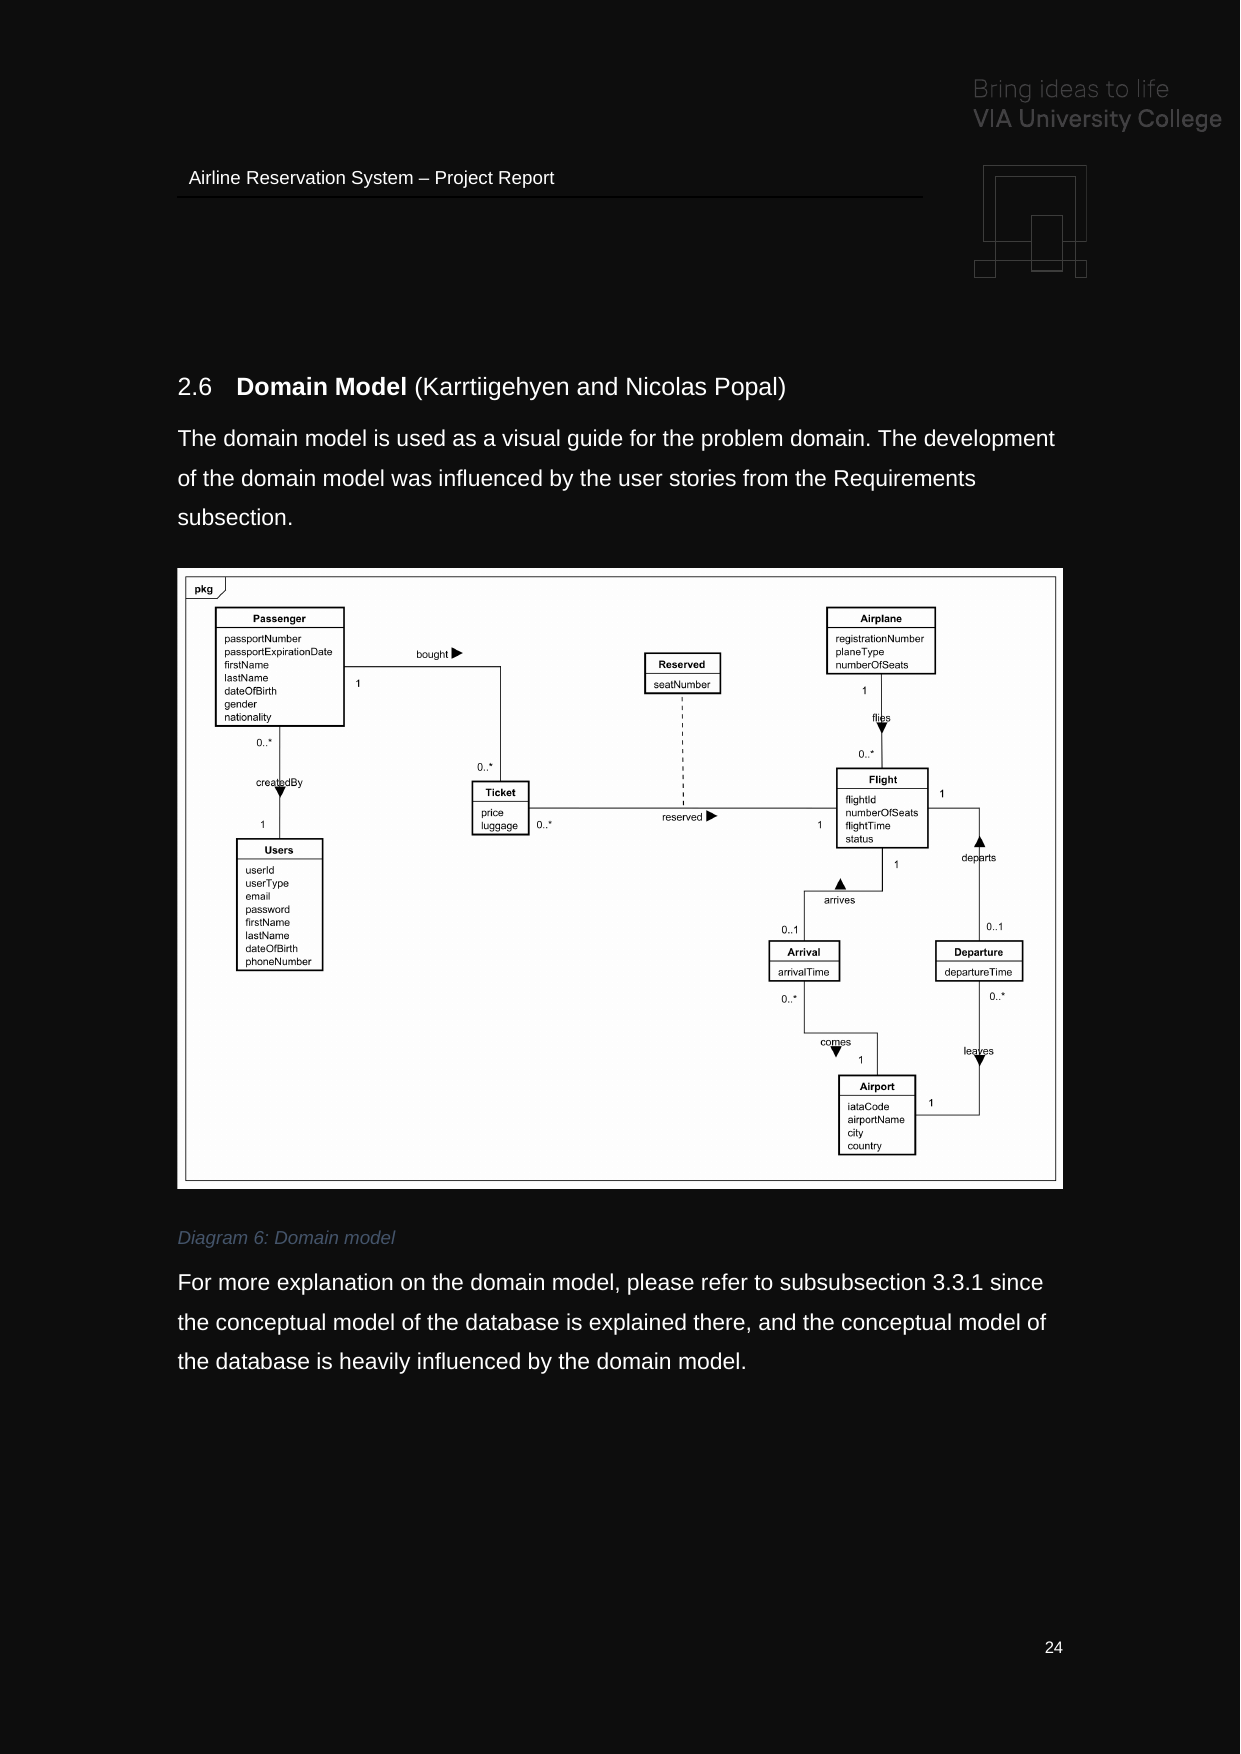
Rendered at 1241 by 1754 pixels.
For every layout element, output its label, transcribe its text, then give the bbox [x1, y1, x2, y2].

picture [177, 568, 1063, 1189]
text The domain model is used as a visual guide for the problem domain. The development of the domain model was influenced by the user stories from the Requirements subsection. [177, 425, 1063, 531]
text For more explanation on the domain model, please refer to subsubsection 3.3.1 since the conceptual model of the database is explained there, and the conceptual model of the database is heavily influenced by the domain model. [177, 1269, 1063, 1374]
subtitle Domain Model (Karrtiigehyen and Nicolas Popal) [177, 369, 1063, 400]
text Diagram 6: Domain model [177, 1227, 1063, 1248]
